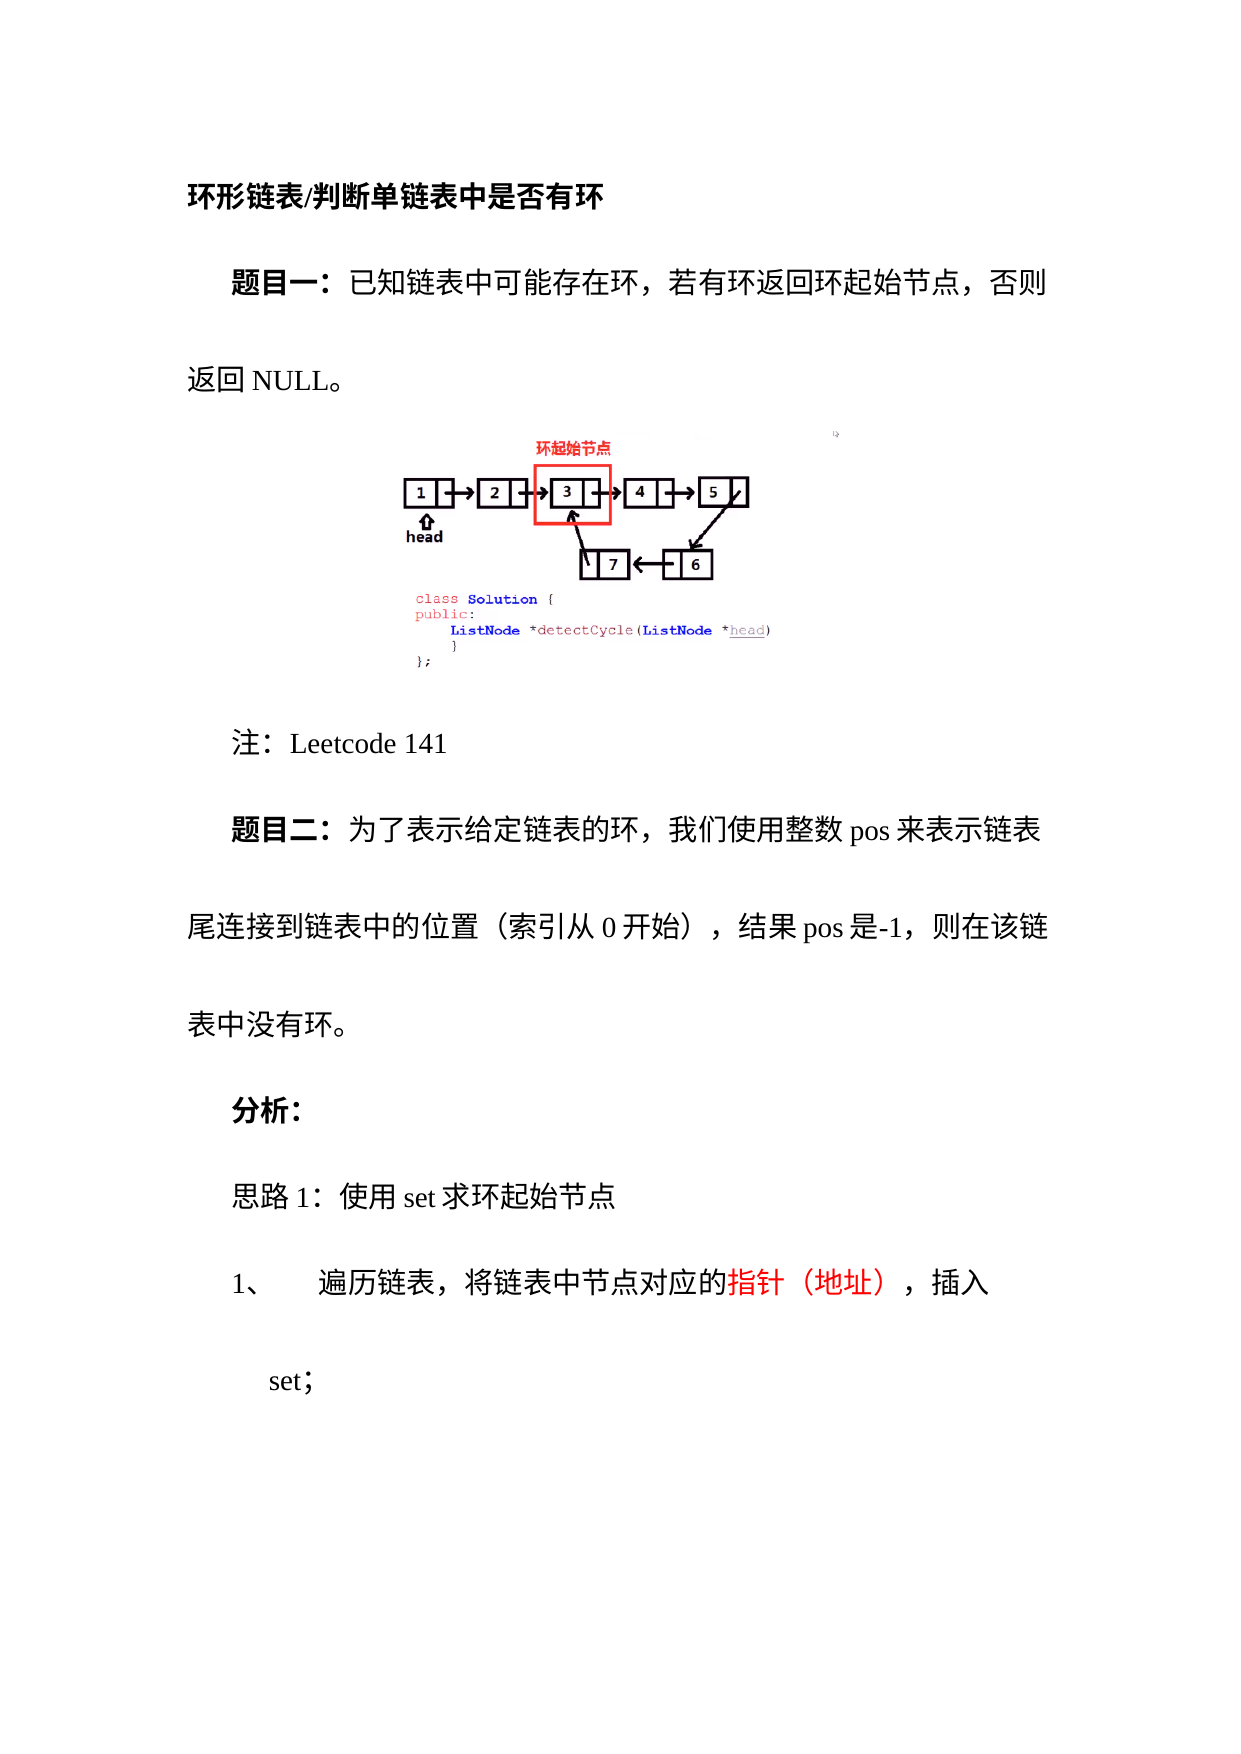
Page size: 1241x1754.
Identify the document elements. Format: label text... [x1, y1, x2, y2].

text 注：Leetcode 141 [187, 708, 1053, 773]
subtitle 环形链表/判断单链表中是否有环 [187, 162, 1053, 227]
text 题目二：为了表示给定链表的环，我们使用整数pos来表示链表尾连接到链表中的位置（索引从0开始），结果pos是-1，则在该链表中没有环。 [187, 795, 1053, 1055]
picture [383, 431, 857, 678]
text 题目一：已知链表中可能存在环，若有环返回环起始节点，否则返回NULL。 [187, 248, 1053, 411]
text 思路1：使用set求环起始节点 [187, 1162, 1053, 1227]
list 遍历链表，将链表中节点对应的指针（地址），插入set； [231, 1248, 1053, 1411]
text 分析： [187, 1076, 1053, 1141]
